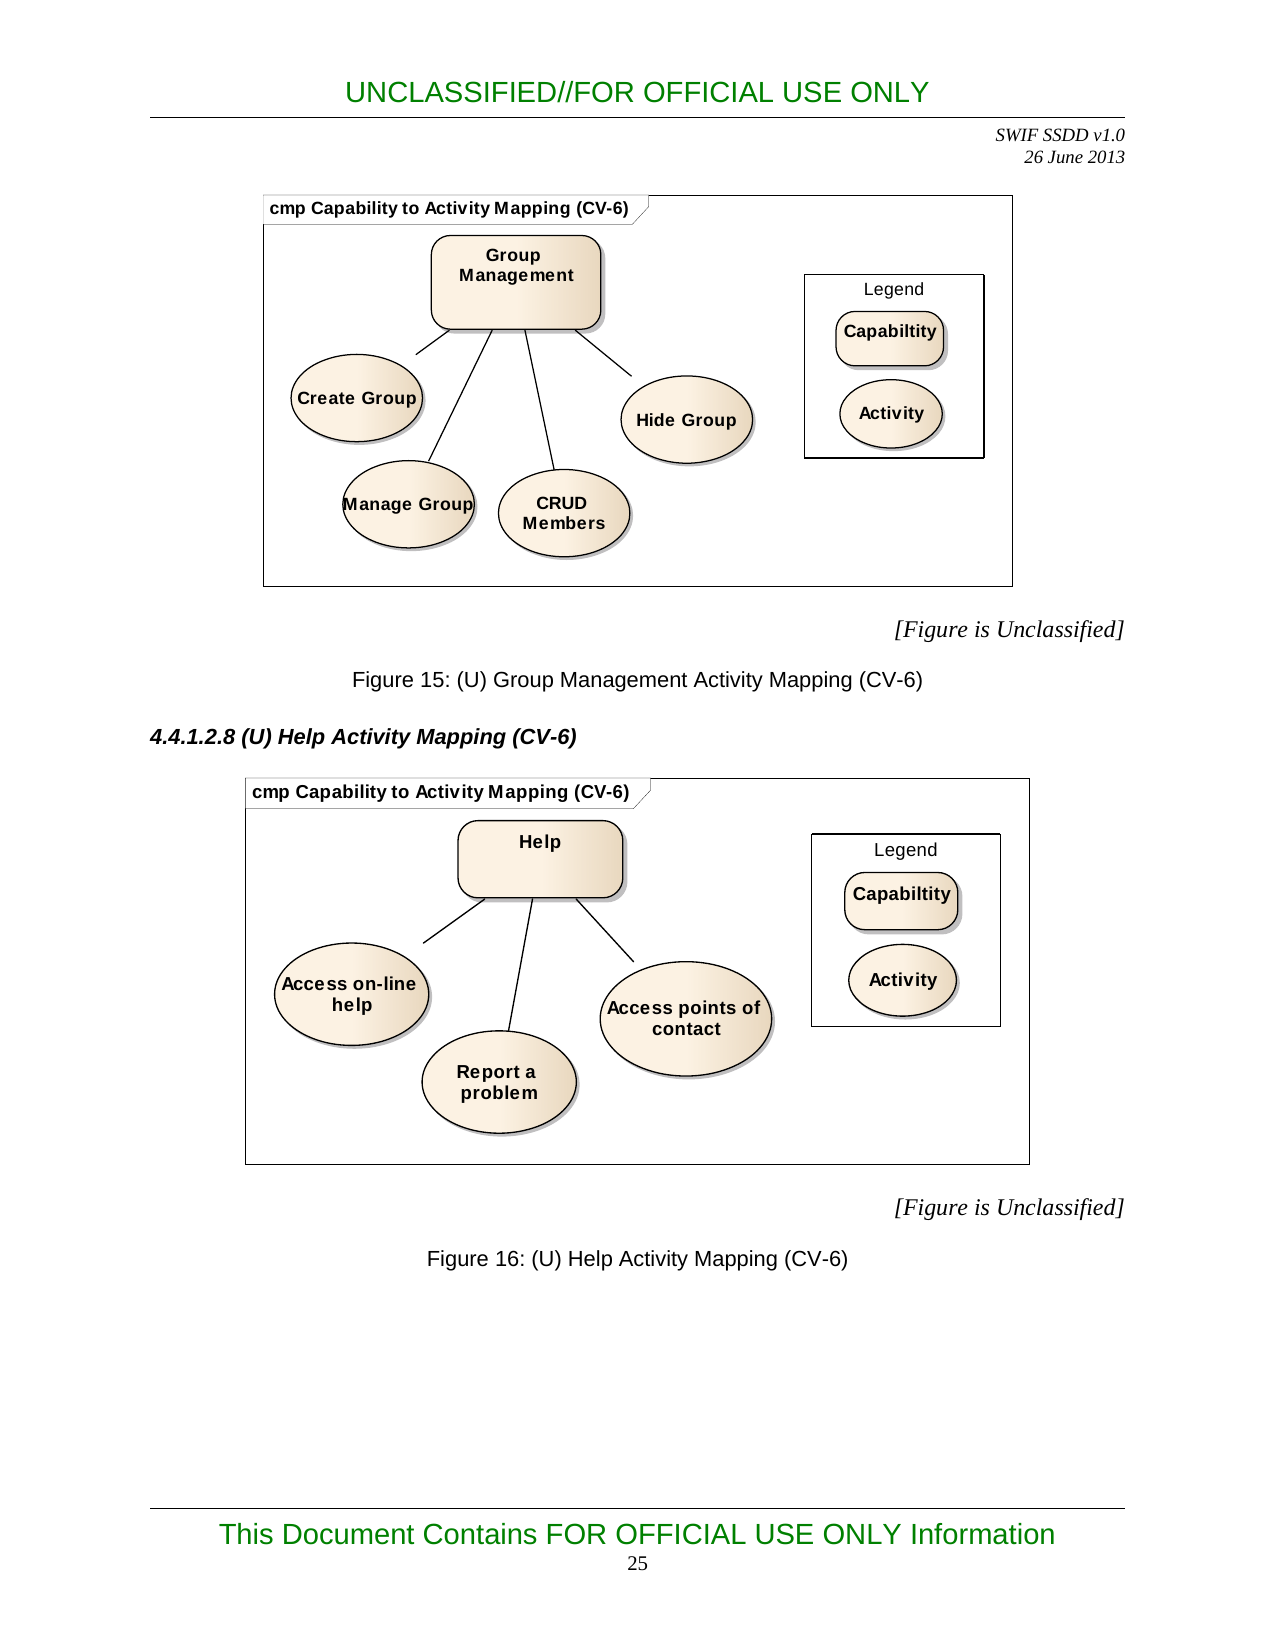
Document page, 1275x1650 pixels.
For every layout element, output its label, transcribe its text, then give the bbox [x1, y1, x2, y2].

text [Figure is Unclassified] [150, 1193, 1125, 1221]
subtitle (U) Help Activity Mapping (CV-6) [150, 724, 1125, 749]
text [Figure is Unclassified] [150, 615, 1125, 642]
